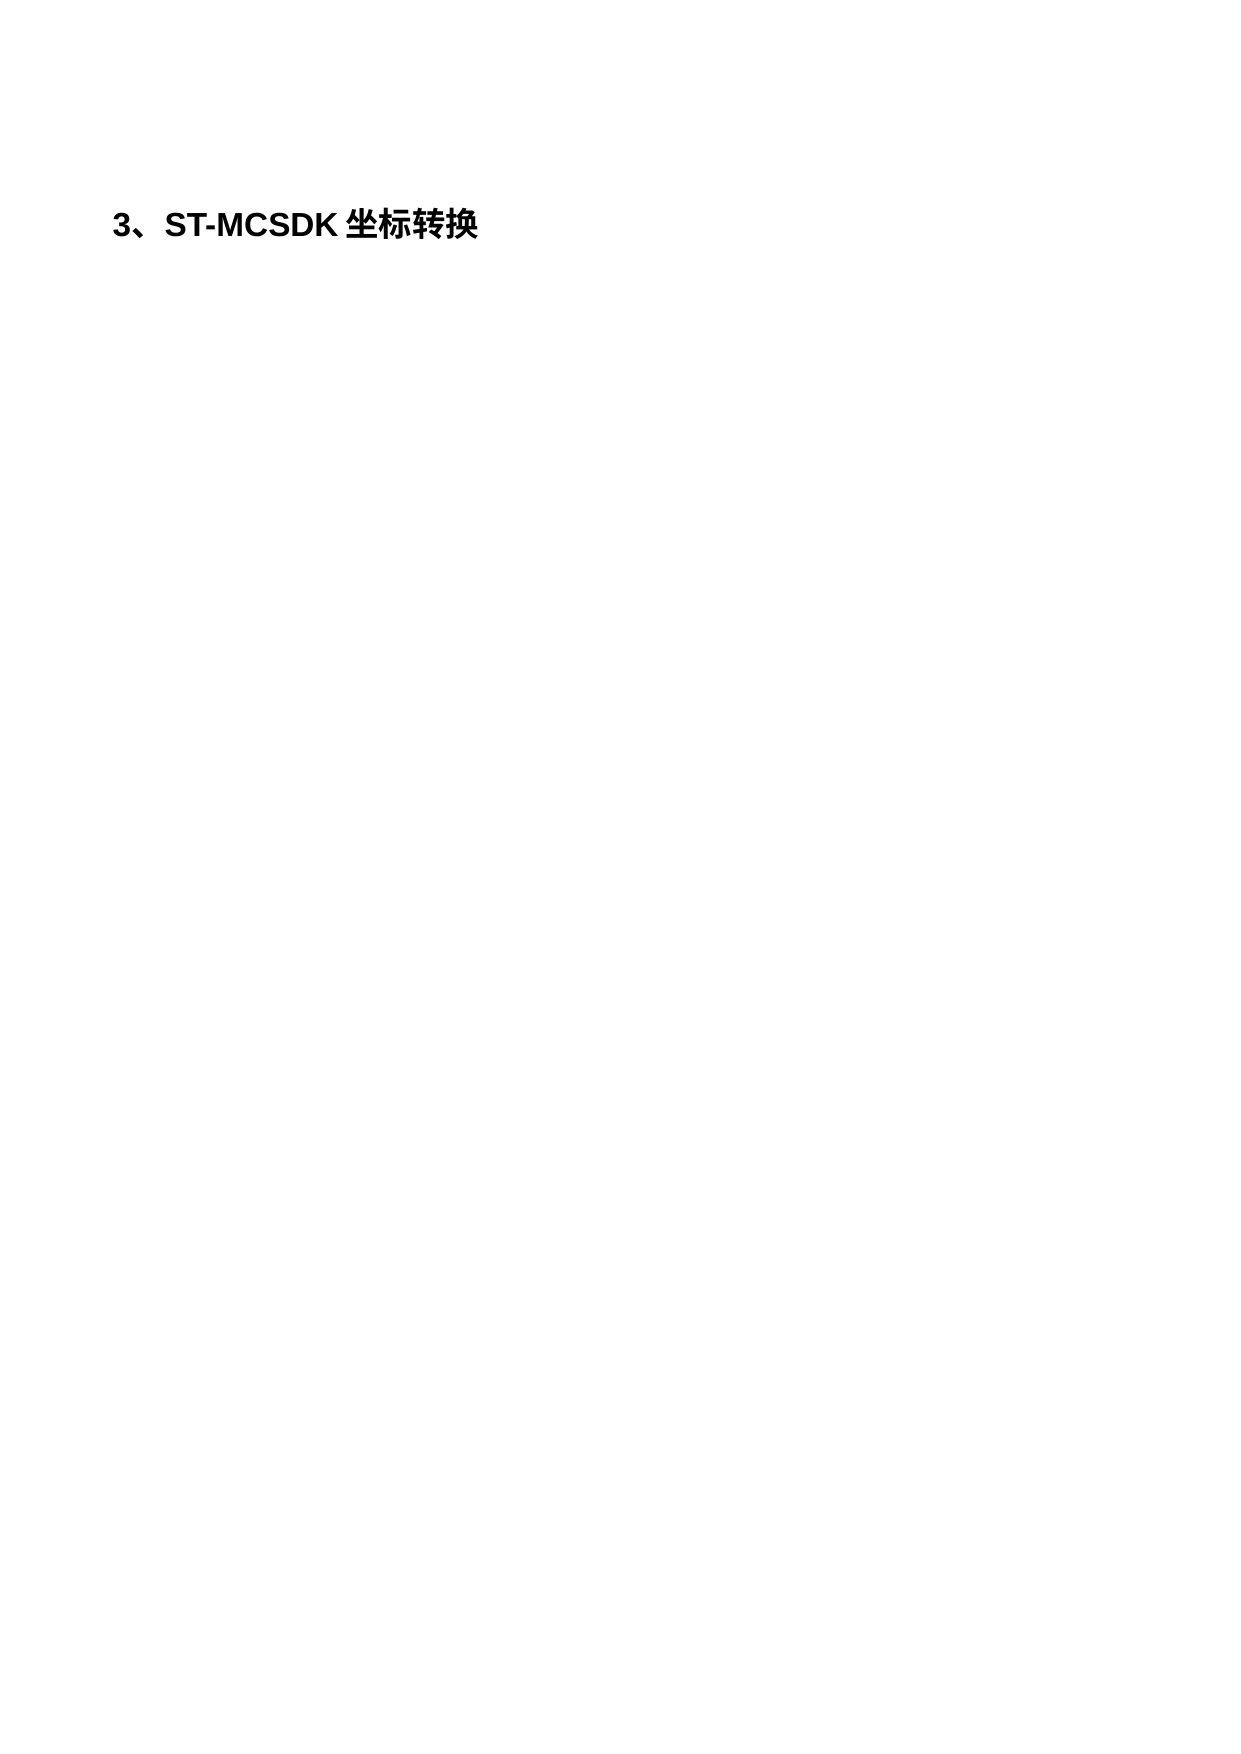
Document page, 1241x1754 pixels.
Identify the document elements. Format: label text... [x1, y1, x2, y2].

subtitle 3、ST-MCSDK坐标转换 [112, 189, 1128, 254]
